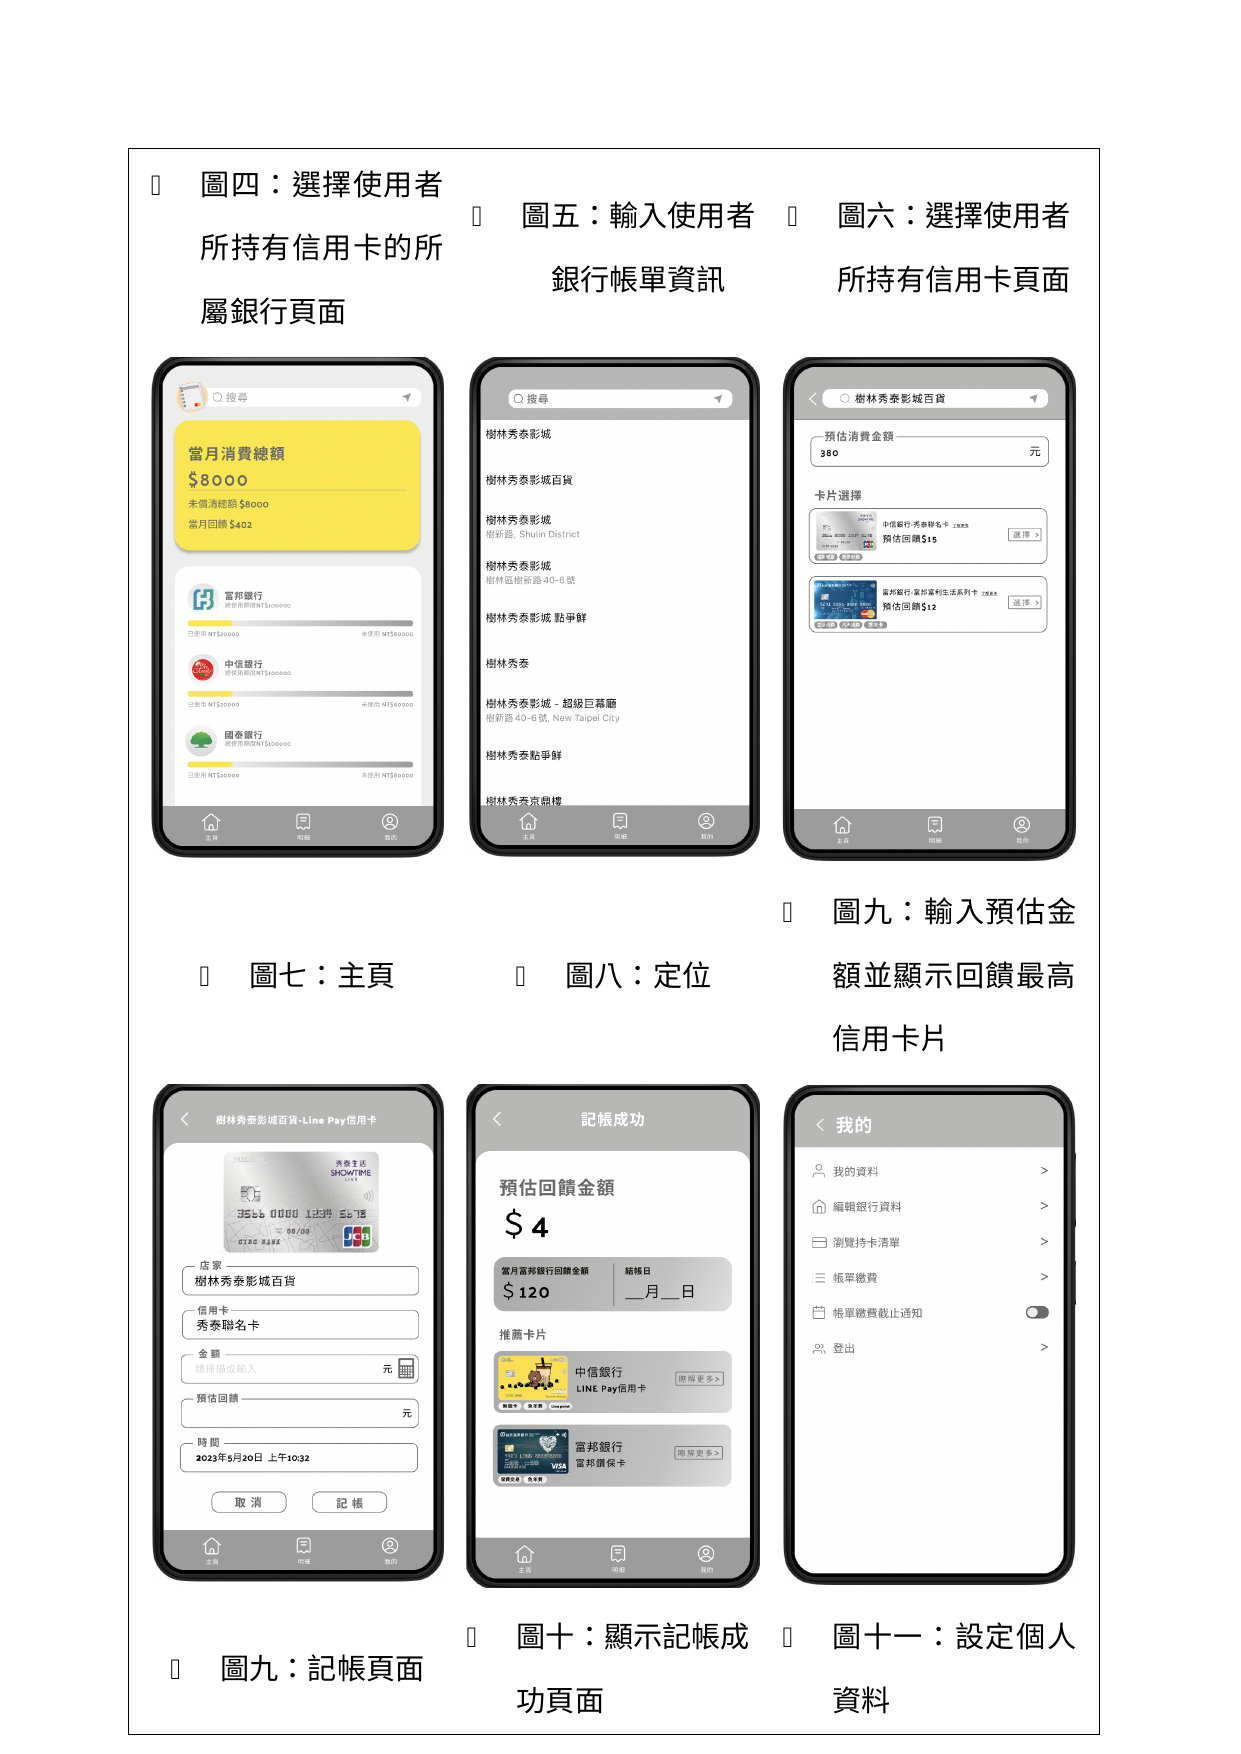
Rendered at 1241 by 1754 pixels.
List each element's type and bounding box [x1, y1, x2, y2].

picture [466, 1084, 760, 1588]
picture [782, 357, 1076, 862]
table_cell [129, 149, 1099, 1734]
picture [150, 357, 444, 858]
picture [150, 1084, 444, 1587]
picture [466, 357, 760, 857]
picture [782, 1085, 1076, 1586]
